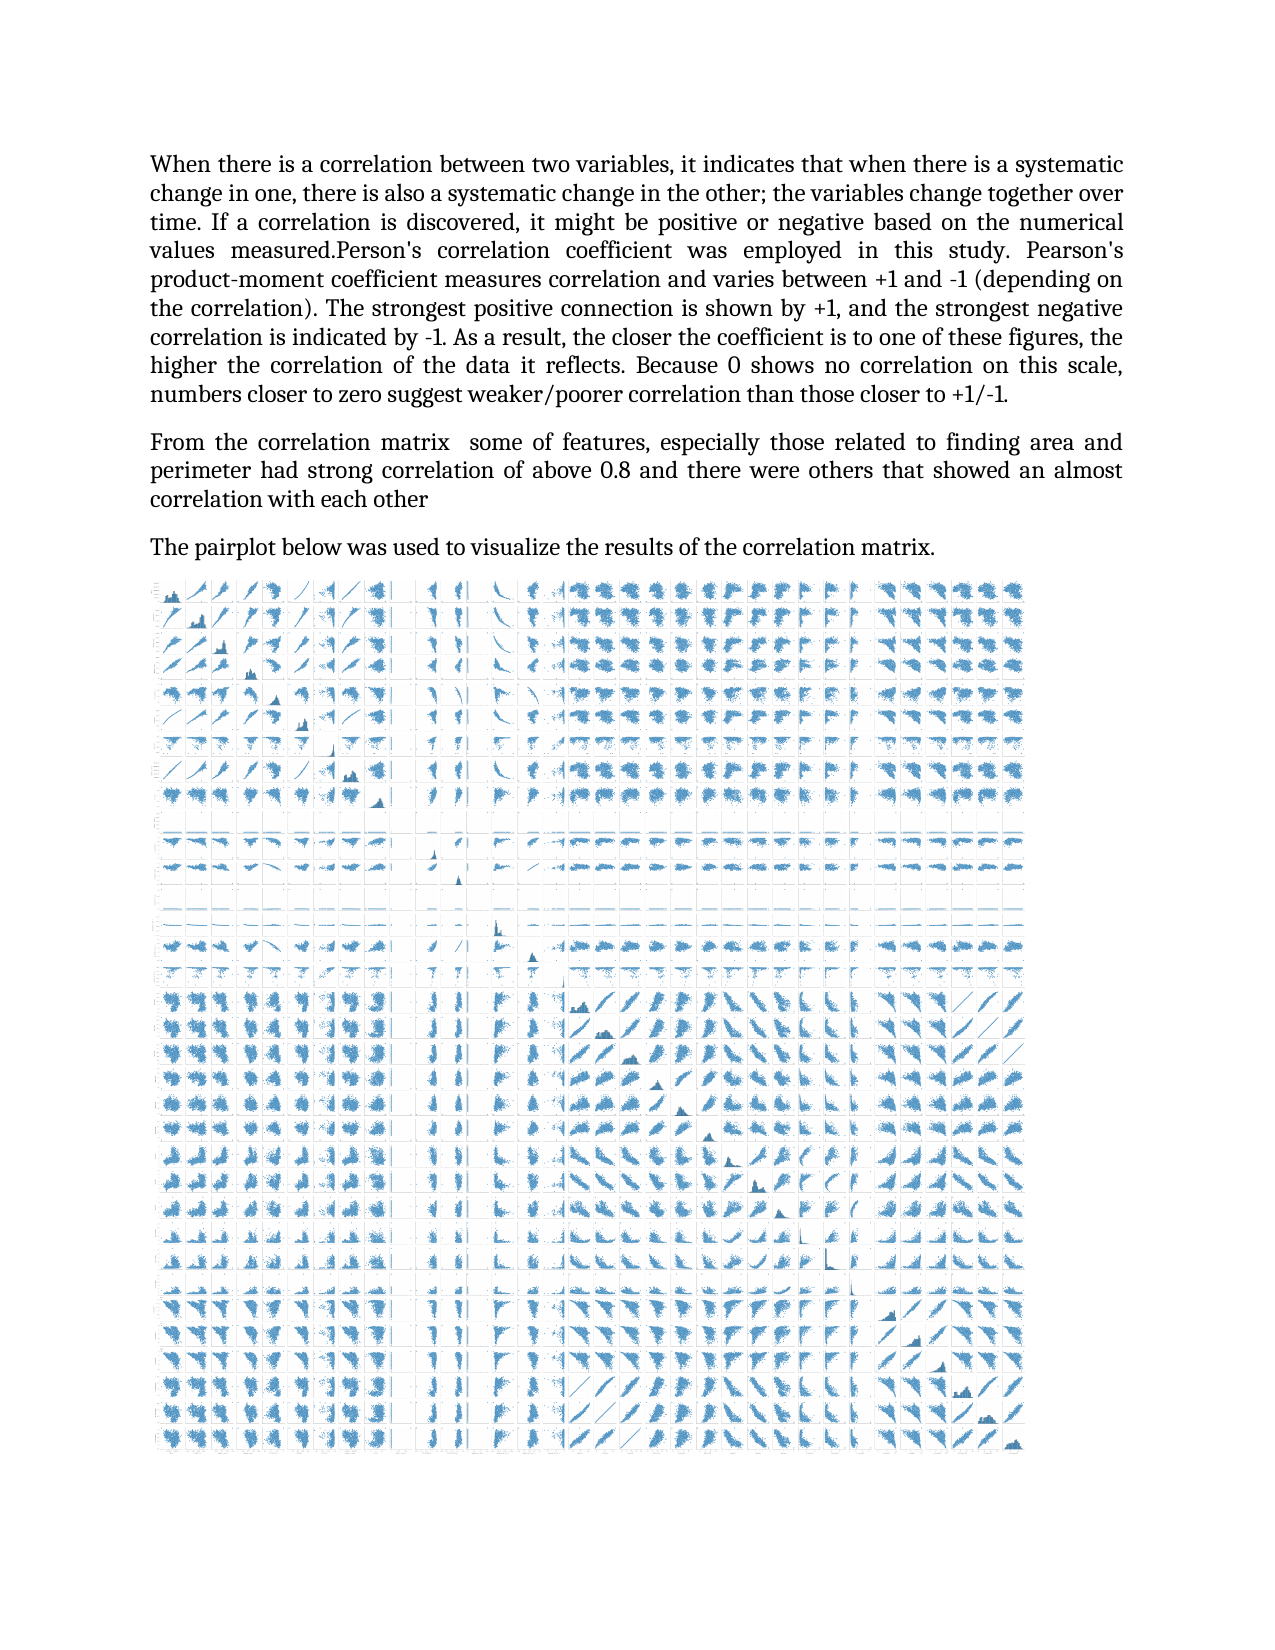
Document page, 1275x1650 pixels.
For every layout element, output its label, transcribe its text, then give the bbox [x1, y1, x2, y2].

text When there is a correlation between two variables, it indicates that when there is a systematic change in one, there is also a systematic change in the other; the variables change together over time. If a correlation is discovered, it might be positive or negative based on the numerical values measured.Person's correlation coefficient was employed in this study. Pearson's product-moment coefficient measures correlation and varies between +1 and -1 (depending on the correlation). The strongest positive connection is shown by +1, and the strongest negative correlation is indicated by -1. As a result, the closer the coefficient is to one of these figures, the higher the correlation of the data it reflects. Because 0 shows no correlation on this scale, numbers closer to zero suggest weaker/poorer correlation than those closer to +1/-1. [150, 150, 1125, 409]
picture [150, 580, 1025, 1455]
text From the correlation matrix some of features, especially those related to finding area and perimeter had strong correlation of above 0.8 and there were others that showed an almost correlation with each other [150, 427, 1125, 514]
text The pairplot below was used to visualize the results of the correlation matrix. [150, 532, 1125, 561]
